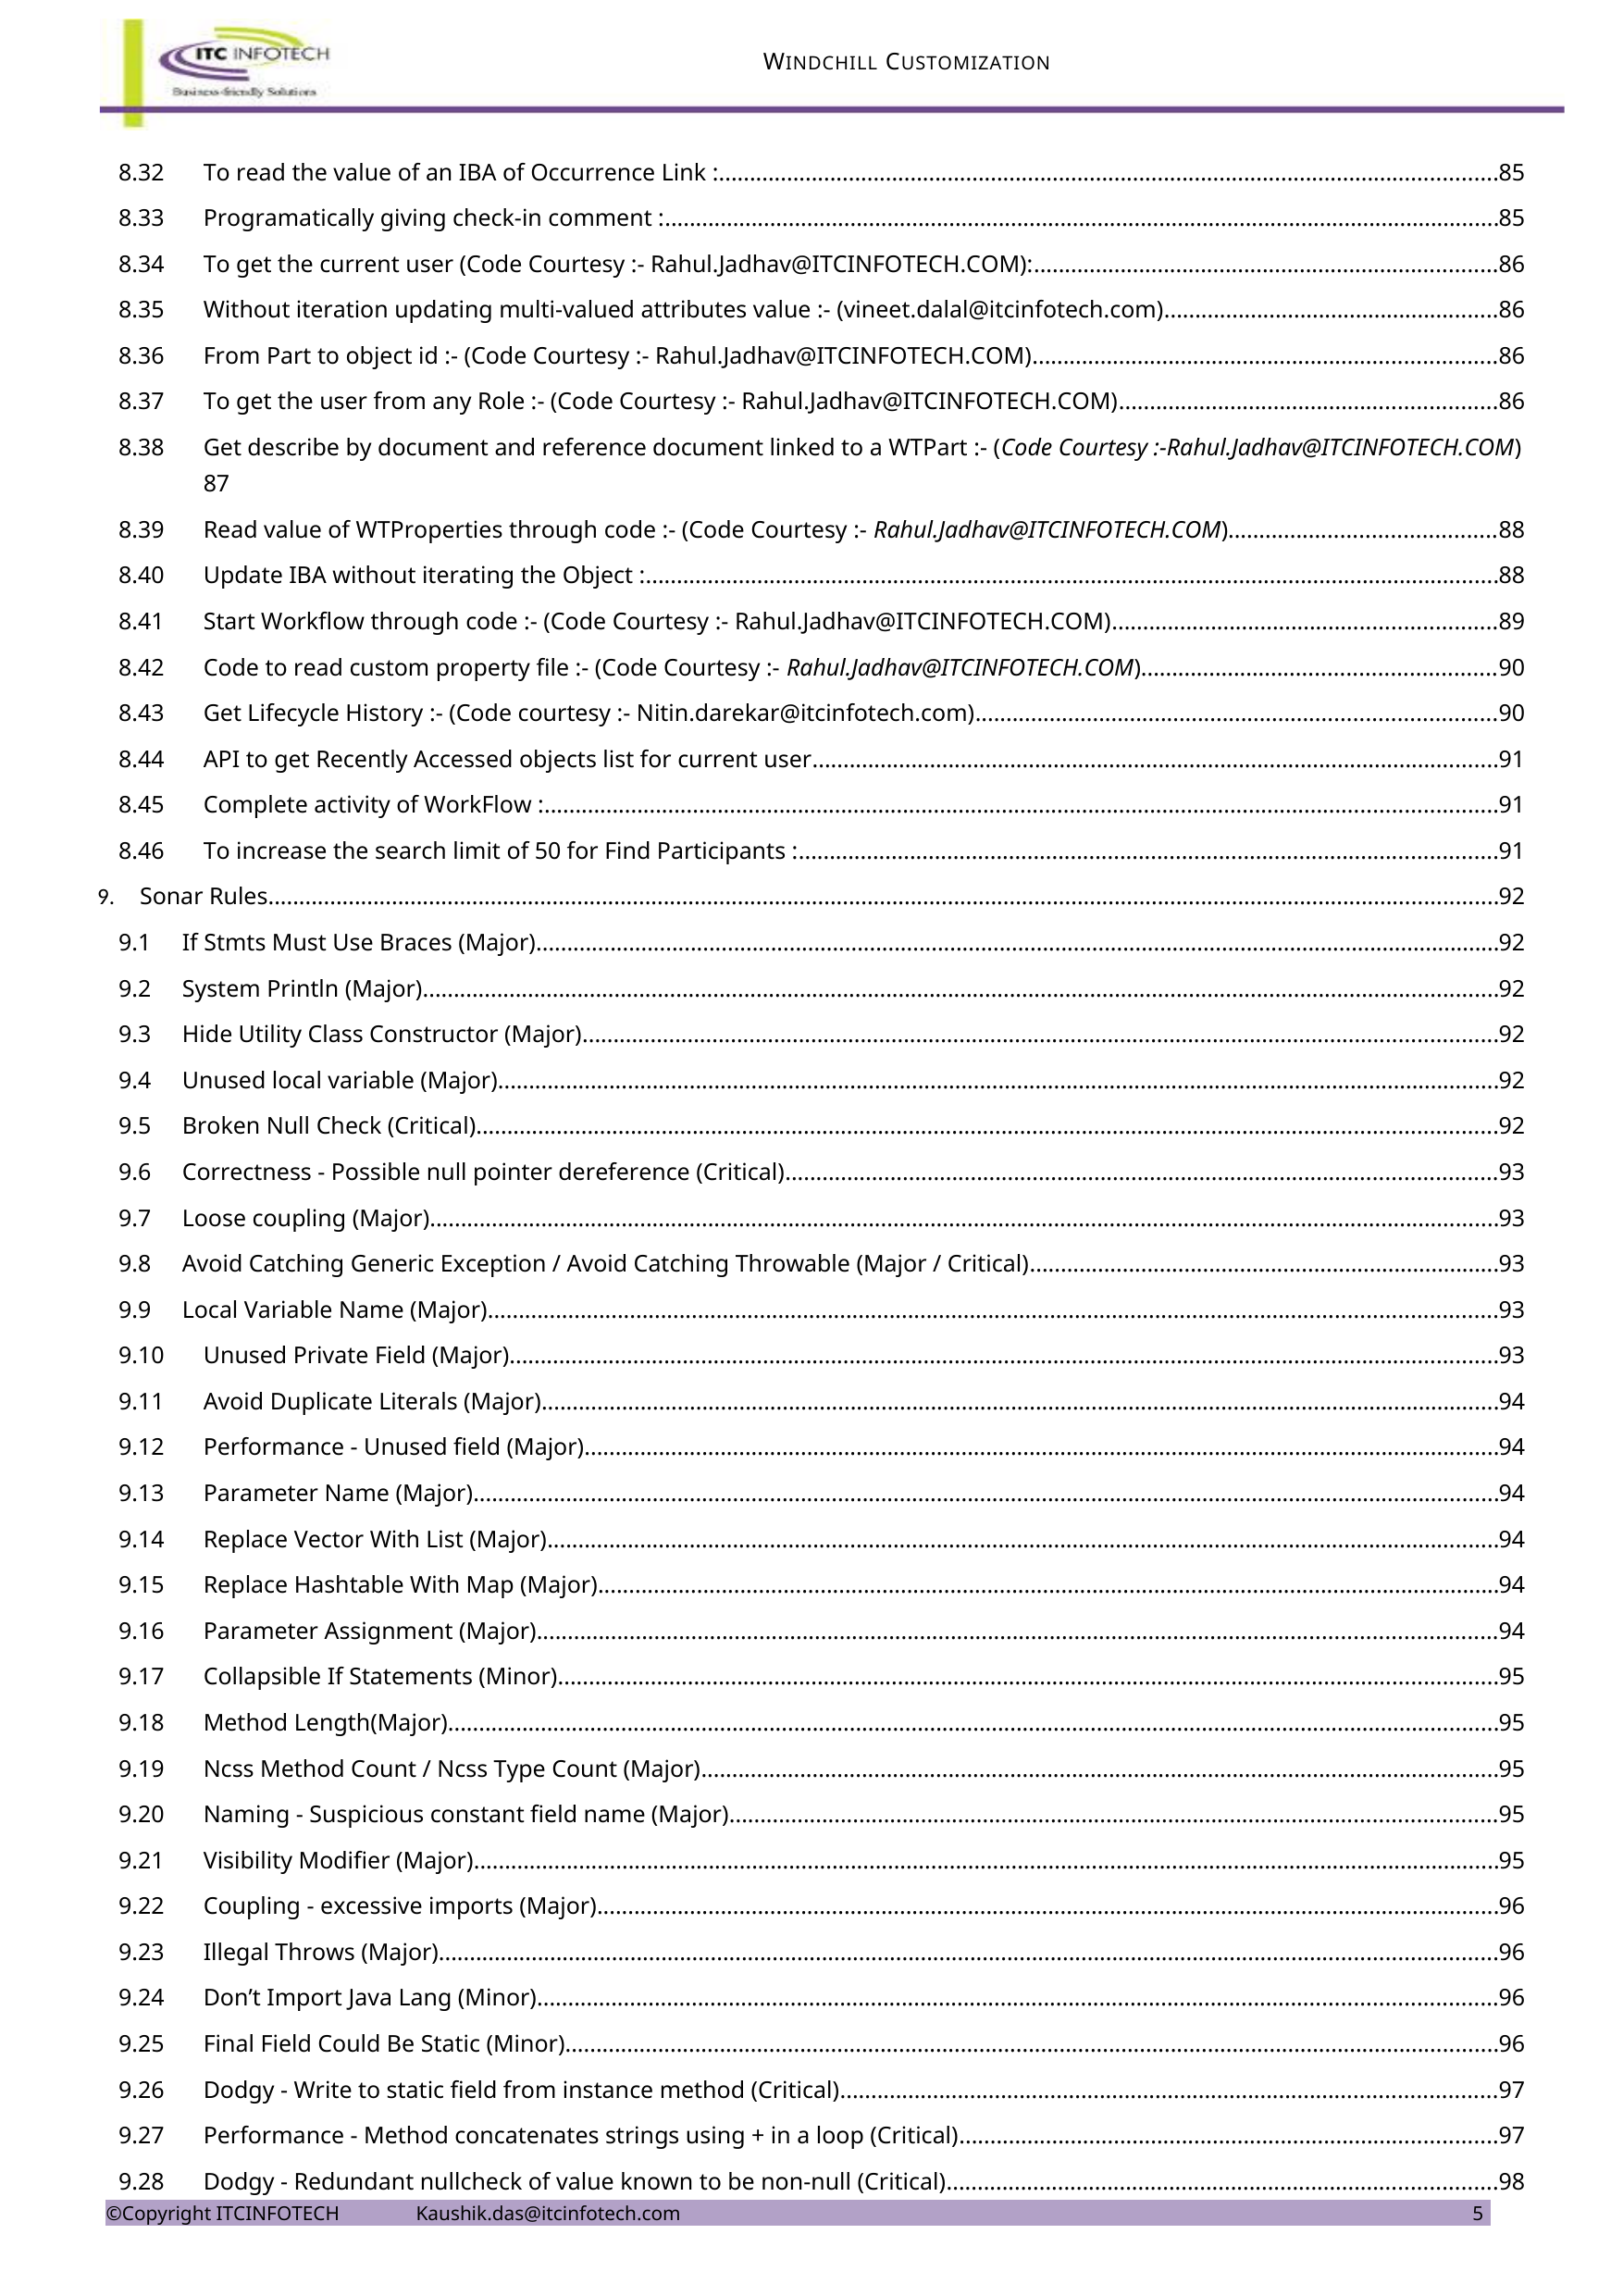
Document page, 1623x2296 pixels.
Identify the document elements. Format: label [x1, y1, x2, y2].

picture [99, 19, 1565, 130]
